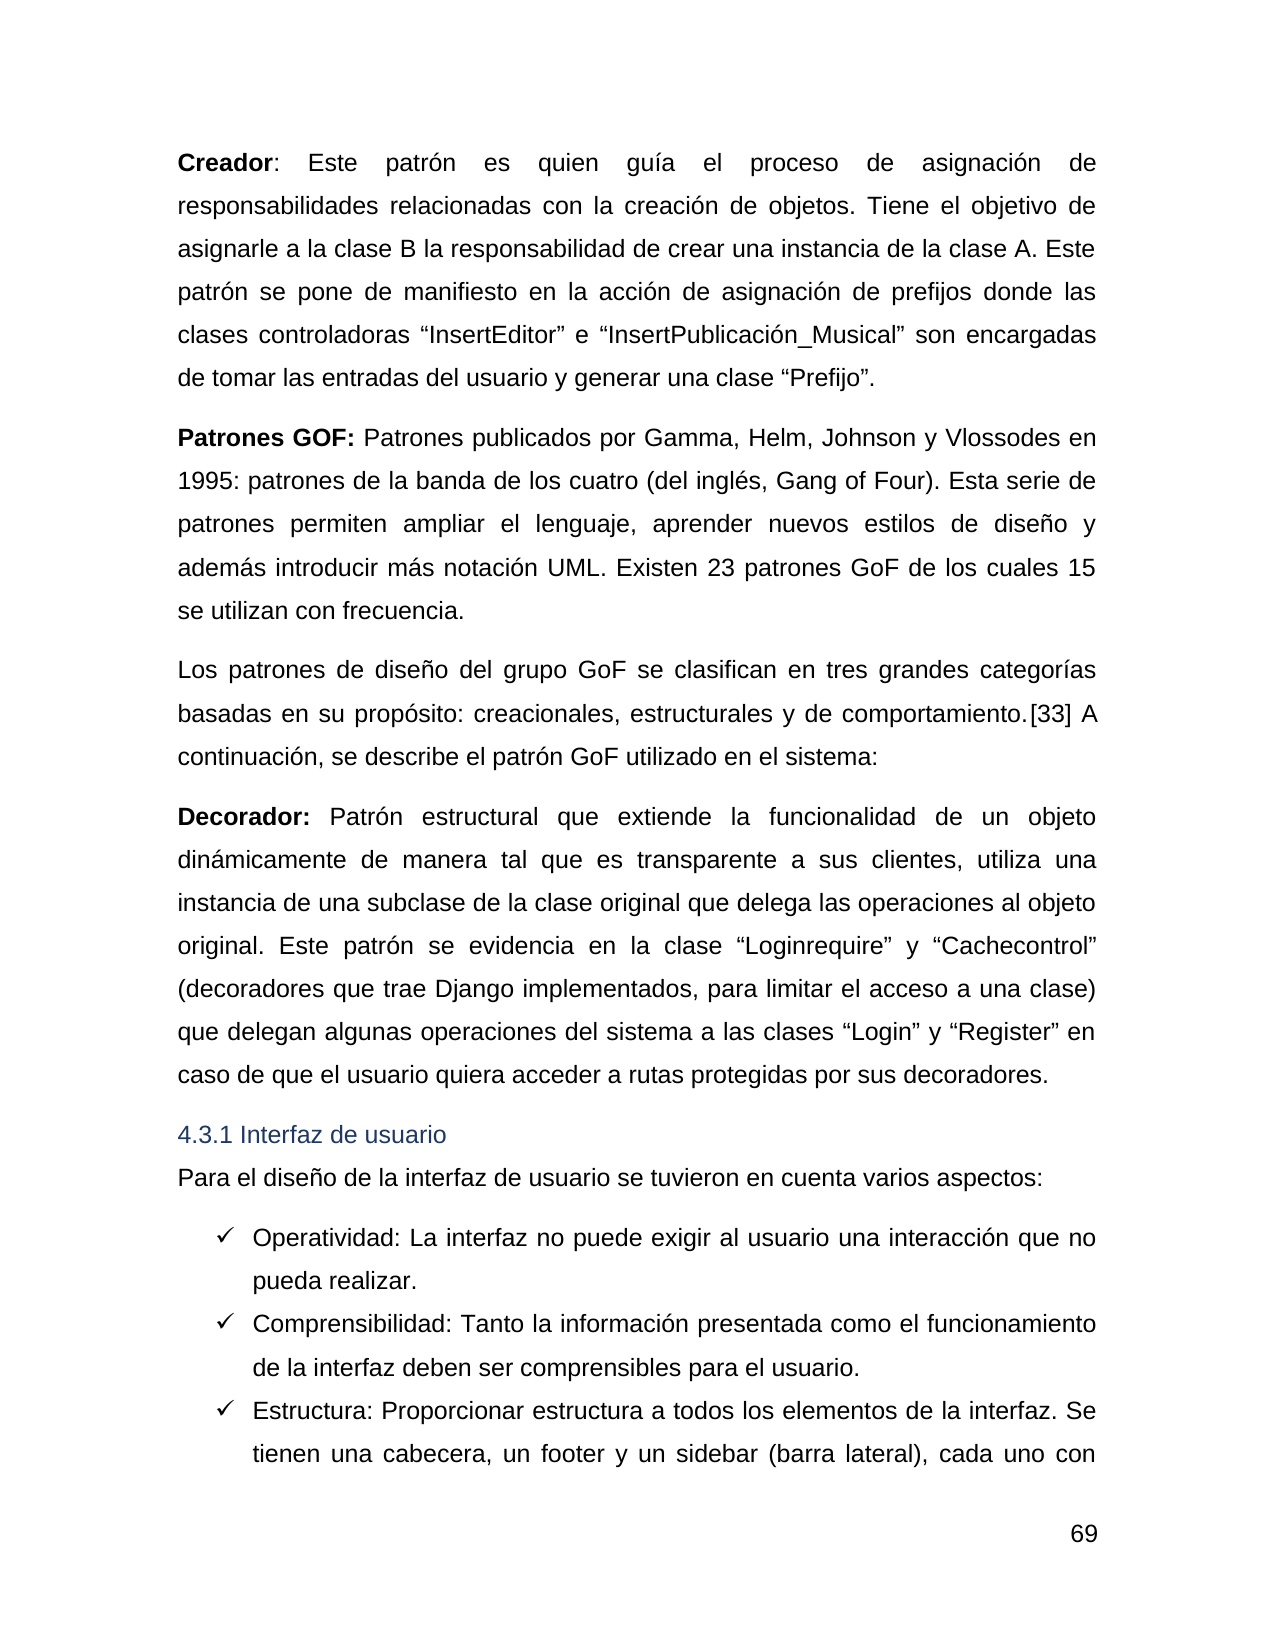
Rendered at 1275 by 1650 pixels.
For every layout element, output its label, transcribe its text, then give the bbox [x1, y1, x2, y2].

text Creador: Este patrón es quien guía el proceso de asignación de responsabilidades relacionadas con la creación de objetos. Tiene el objetivo de asignarle a la clase B la responsabilidad de crear una instancia de la clase A. Este patrón se pone de manifiesto en la acción de asignación de prefijos donde las clases controladoras “InsertEditor” e “InsertPublicación_Musical” son encargadas de tomar las entradas del usuario y generar una clase “Prefijo”. [177, 148, 1098, 392]
text Decorador: Patrón estructural que extiende la funcionalidad de un objeto dinámicamente de manera tal que es transparente a sus clientes, utiliza una instancia de una subclase de la clase original que delega las operaciones al objeto original. Este patrón se evidencia en la clase “Loginrequire” y “Cachecontrol” (decoradores que trae Django implementados, para limitar el acceso a una clase) que delegan algunas operaciones del sistema a las clases “Login” y “Register” en caso de que el usuario quiera acceder a rutas protegidas por sus decoradores. [177, 801, 1098, 1089]
text Patrones GOF: Patrones publicados por Gamma, Helm, Johnson y Vlossodes en 1995: patrones de la banda de los cuatro (del inglés, Gang of Four). Esta serie de patrones permiten ampliar el lenguaje, aprender nuevos estilos de diseño y además introducir más notación UML. Existen 23 patrones GoF de los cuales 15 se utilizan con frecuencia. [177, 423, 1098, 624]
text Los patrones de diseño del grupo GoF se clasifican en tres grandes categorías basadas en su propósito: creacionales, estructurales y de comportamiento.[33] A continuación, se describe el patrón GoF utilizado en el sistema: [177, 655, 1098, 770]
subtitle 4.3.1 Interfaz de usuario [177, 1120, 1098, 1149]
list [215, 1396, 1098, 1468]
text Para el diseño de la interfaz de usuario se tuvieron en cuenta varios aspectos: [177, 1163, 1098, 1192]
list Operatividad: La interfaz no puede exigir al usuario una interacción que no pueda realizar. [215, 1223, 1098, 1295]
list Comprensibilidad: Tanto la información presentada como el funcionamiento de la interfaz deben ser comprensibles para el usuario. [215, 1309, 1098, 1381]
